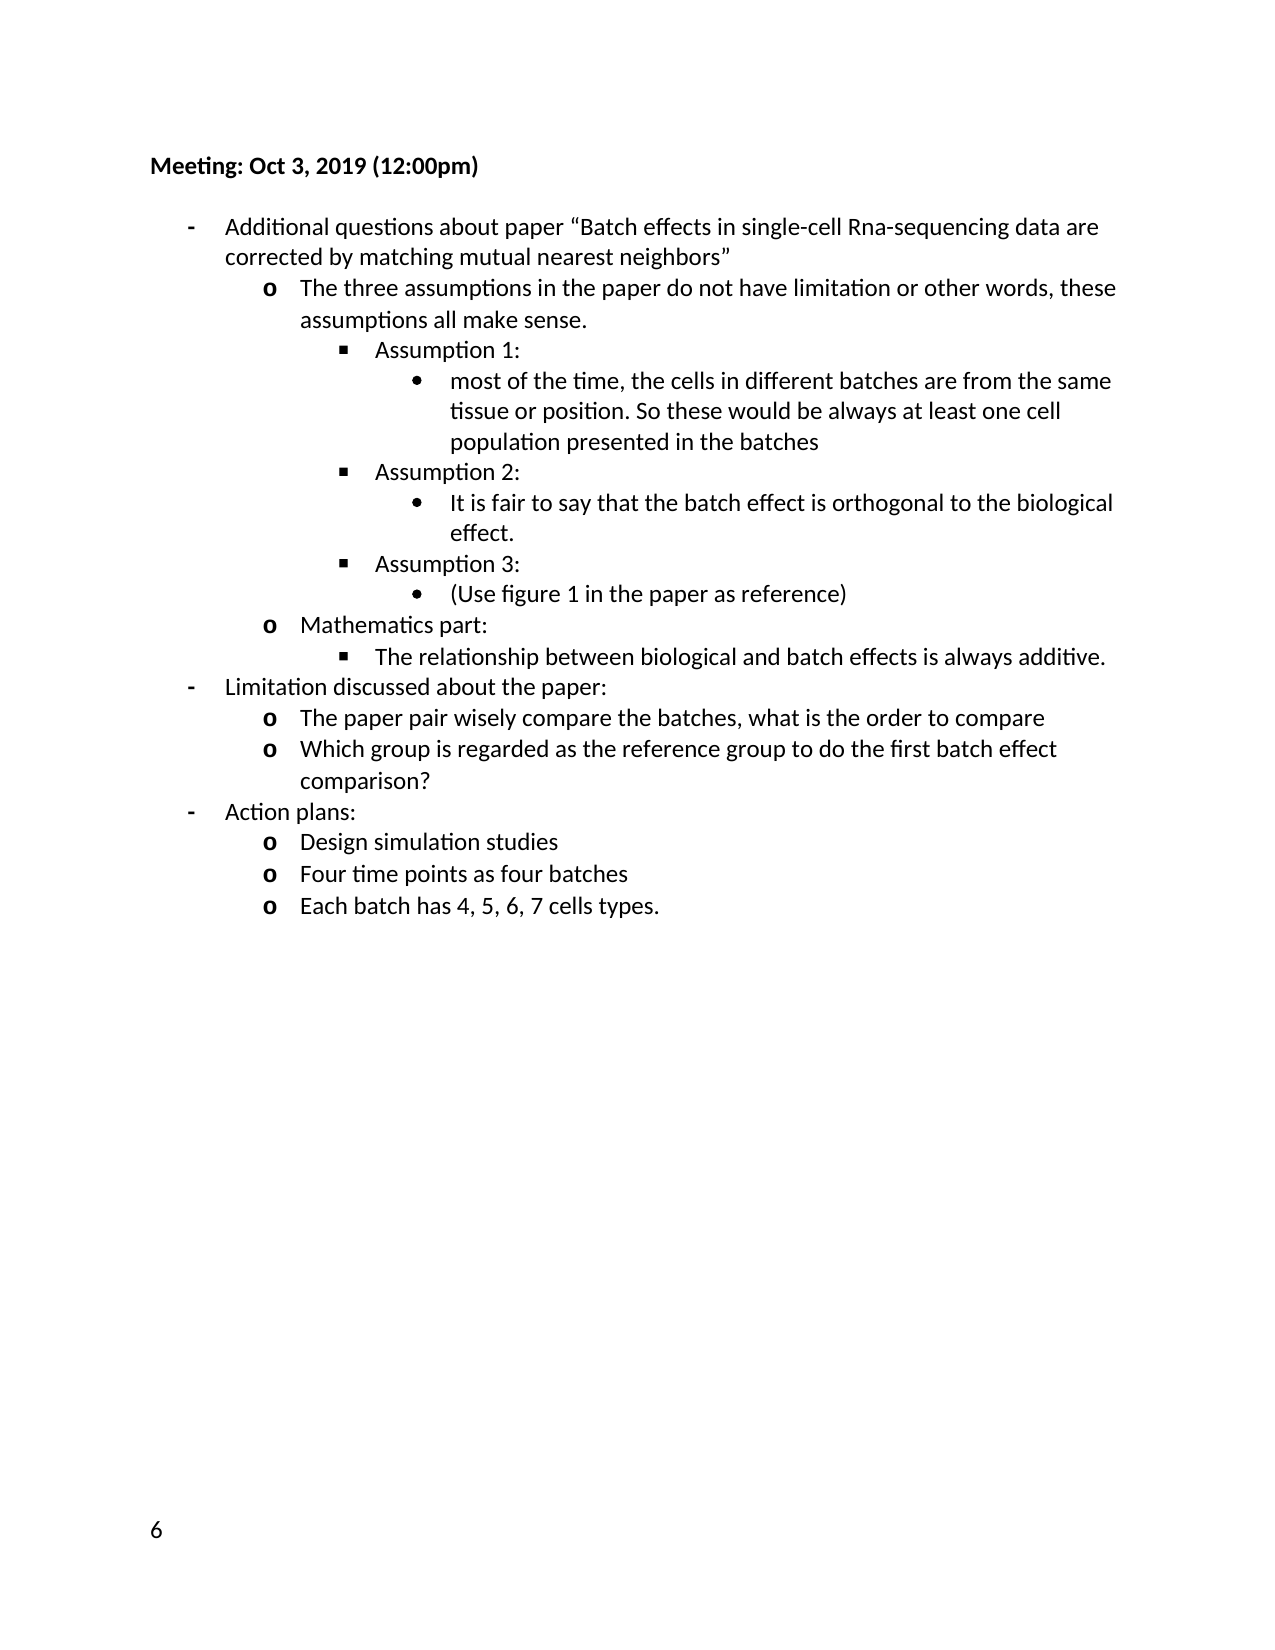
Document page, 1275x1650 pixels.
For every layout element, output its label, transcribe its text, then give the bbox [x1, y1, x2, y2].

list Which group is regarded as the reference group to do the first batch effect comparison? [262, 734, 1125, 796]
list most of the time, the cells in different batches are from the same tissue or position. So these would be always at least one cell population presented in the batches [412, 365, 1125, 456]
list Assumption 3: [337, 548, 1125, 578]
list Each batch has 4, 5, 6, 7 cells types. [262, 890, 1125, 922]
text Meeting: Oct 3, 2019 (12:00pm) [150, 150, 1125, 181]
list Design simulation studies [262, 826, 1125, 858]
list Four time points as four batches [262, 858, 1125, 890]
list Action plans: [187, 796, 1125, 826]
list It is fair to say that the batch effect is orthogonal to the biological effect. [412, 487, 1125, 548]
list Additional questions about paper “Batch effects in single-cell Rna-sequencing data are corrected by matching mutual nearest neighbors” [187, 211, 1125, 272]
list Assumption 2: [337, 456, 1125, 487]
list The relationship between biological and batch effects is always additive. [337, 641, 1125, 671]
list The paper pair wisely compare the batches, what is the order to compare [262, 702, 1125, 734]
list (Use figure 1 in the paper as reference) [412, 578, 1125, 609]
list Mathematics part: [262, 609, 1125, 641]
list Assumption 1: [337, 334, 1125, 365]
list The three assumptions in the paper do not have limitation or other words, these assumptions all make sense. [262, 272, 1125, 334]
list Limitation discussed about the paper: [187, 671, 1125, 702]
